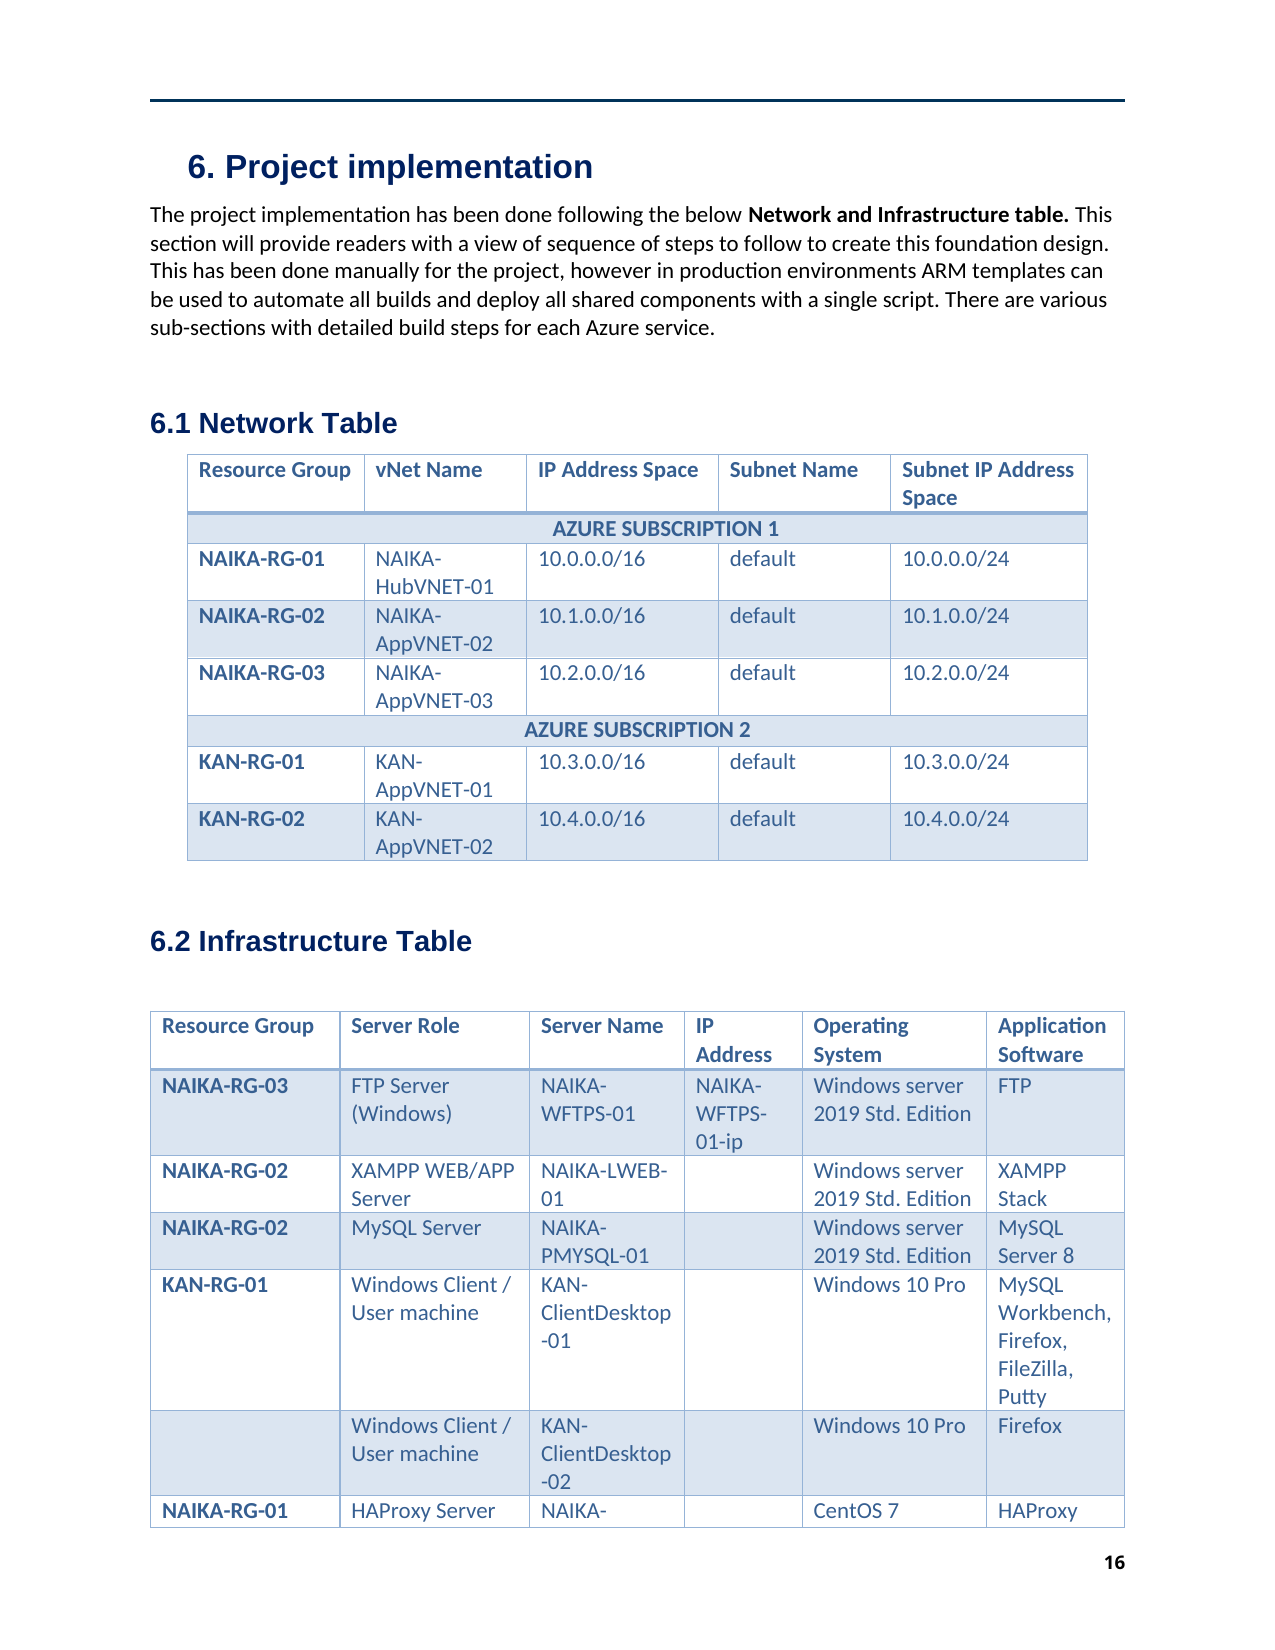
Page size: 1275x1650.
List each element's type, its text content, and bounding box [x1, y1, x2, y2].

table_cell NAIKA-RG-02 [151, 1213, 339, 1269]
table_header IP Address Space [527, 455, 718, 511]
table_cell Windows 10 Pro [803, 1270, 986, 1410]
table_cell NAIKA-RG-01 [188, 544, 364, 600]
table_header Application Software [987, 1012, 1124, 1068]
table_cell NAIKA-HubVNET-01 [365, 544, 526, 600]
table_cell NAIKA-PMYSQL-01 [530, 1213, 684, 1269]
table_cell FTP [987, 1071, 1124, 1155]
table_cell Windows Client / User machine [341, 1411, 529, 1495]
table_header Operating System [803, 1012, 986, 1068]
table_cell [151, 1411, 339, 1495]
table_cell KAN-AppVNET-01 [365, 747, 526, 803]
table_cell 10.2.0.0/24 [891, 659, 1087, 714]
table_cell NAIKA-AppVNET-03 [365, 659, 526, 714]
table_cell FTP Server (Windows) [341, 1071, 529, 1155]
subtitle 6.2 Infrastructure Table [150, 924, 1125, 958]
table_cell default [719, 659, 890, 714]
table_cell XAMPP Stack [987, 1156, 1124, 1212]
table_cell 10.1.0.0/16 [527, 601, 718, 657]
table_cell default [719, 804, 890, 860]
table_cell NAIKA-RG-02 [188, 601, 364, 657]
table_cell 10.3.0.0/16 [527, 747, 718, 803]
table_cell default [719, 544, 890, 600]
table_cell KAN-RG-01 [151, 1270, 339, 1410]
table_cell 10.4.0.0/16 [527, 804, 718, 860]
table_cell KAN-RG-01 [188, 747, 364, 803]
table_cell Windows server 2019 Std. Edition [803, 1071, 986, 1155]
subtitle Project implementation [187, 148, 1125, 186]
table_cell 10.0.0.0/16 [527, 544, 718, 600]
table_cell default [719, 747, 890, 803]
table_cell NAIKA-LWEB-01 [530, 1156, 684, 1212]
table_cell 10.4.0.0/24 [891, 804, 1087, 860]
table_header Resource Group [151, 1012, 339, 1068]
table_cell Windows 10 Pro [803, 1411, 986, 1495]
table_cell AZURE SUBSCRIPTION 1 [188, 515, 1087, 543]
table_header Subnet IP Address Space [891, 455, 1087, 511]
table_cell [685, 1411, 802, 1495]
table_cell NAIKA-WFTPS-01-ip [685, 1071, 802, 1155]
table_cell NAIKA-RG-01 [151, 1496, 339, 1527]
table_cell 10.1.0.0/24 [891, 601, 1087, 657]
subtitle 6.1 Network Table [150, 406, 1125, 440]
table_cell KAN-AppVNET-02 [365, 804, 526, 860]
table_cell default [719, 601, 890, 657]
table_cell NAIKA-WFTPS-01 [530, 1071, 684, 1155]
table_cell NAIKA-RG-03 [151, 1071, 339, 1155]
table_cell KAN-ClientDesktop-02 [530, 1411, 684, 1495]
table_cell Windows Client / User machine [341, 1270, 529, 1410]
table_header vNet Name [365, 455, 526, 511]
table_cell CentOS 7 [803, 1496, 986, 1527]
table_cell Windows server 2019 Std. Edition [803, 1156, 986, 1212]
table_cell 10.2.0.0/16 [527, 659, 718, 714]
table_cell [685, 1213, 802, 1269]
table_cell AZURE SUBSCRIPTION 2 [188, 716, 1087, 746]
table_cell [685, 1156, 802, 1212]
table_cell NAIKA-RG-03 [188, 659, 364, 714]
table_cell HAProxy [987, 1496, 1124, 1527]
table_header Subnet Name [719, 455, 890, 511]
table_cell MySQL Workbench, Firefox, FileZilla, Putty [987, 1270, 1124, 1410]
table_cell NAIKA-AppVNET-02 [365, 601, 526, 657]
table_cell 10.3.0.0/24 [891, 747, 1087, 803]
table_cell MySQL Server [341, 1213, 529, 1269]
table_cell 10.0.0.0/24 [891, 544, 1087, 600]
table_cell XAMPP WEB/APP Server [341, 1156, 529, 1212]
table_cell MySQL Server 8 [987, 1213, 1124, 1269]
table_cell [685, 1496, 802, 1527]
table_header IP Address [685, 1012, 802, 1068]
table_cell NAIKA-LPROXY-01 [530, 1496, 684, 1527]
table_header Resource Group [188, 455, 364, 511]
table_cell Windows server 2019 Std. Edition [803, 1213, 986, 1269]
text The project implementation has been done following the below Network and Infrastructure table. This section will provide readers with a view of sequence of steps to follow to create this foundation design. This has been done manually for the project, however in production environments ARM templates can be used to automate all builds and deploy all shared components with a single script. There are various sub-sections with detailed build steps for each Azure service. [150, 201, 1125, 341]
table_cell HAProxy Server [341, 1496, 529, 1527]
table_cell NAIKA-RG-02 [151, 1156, 339, 1212]
table_cell [685, 1270, 802, 1410]
table_cell Firefox [987, 1411, 1124, 1495]
table_header Server Name [530, 1012, 684, 1068]
table_header Server Role [341, 1012, 529, 1068]
table_cell KAN-ClientDesktop-01 [530, 1270, 684, 1410]
table_cell KAN-RG-02 [188, 804, 364, 860]
